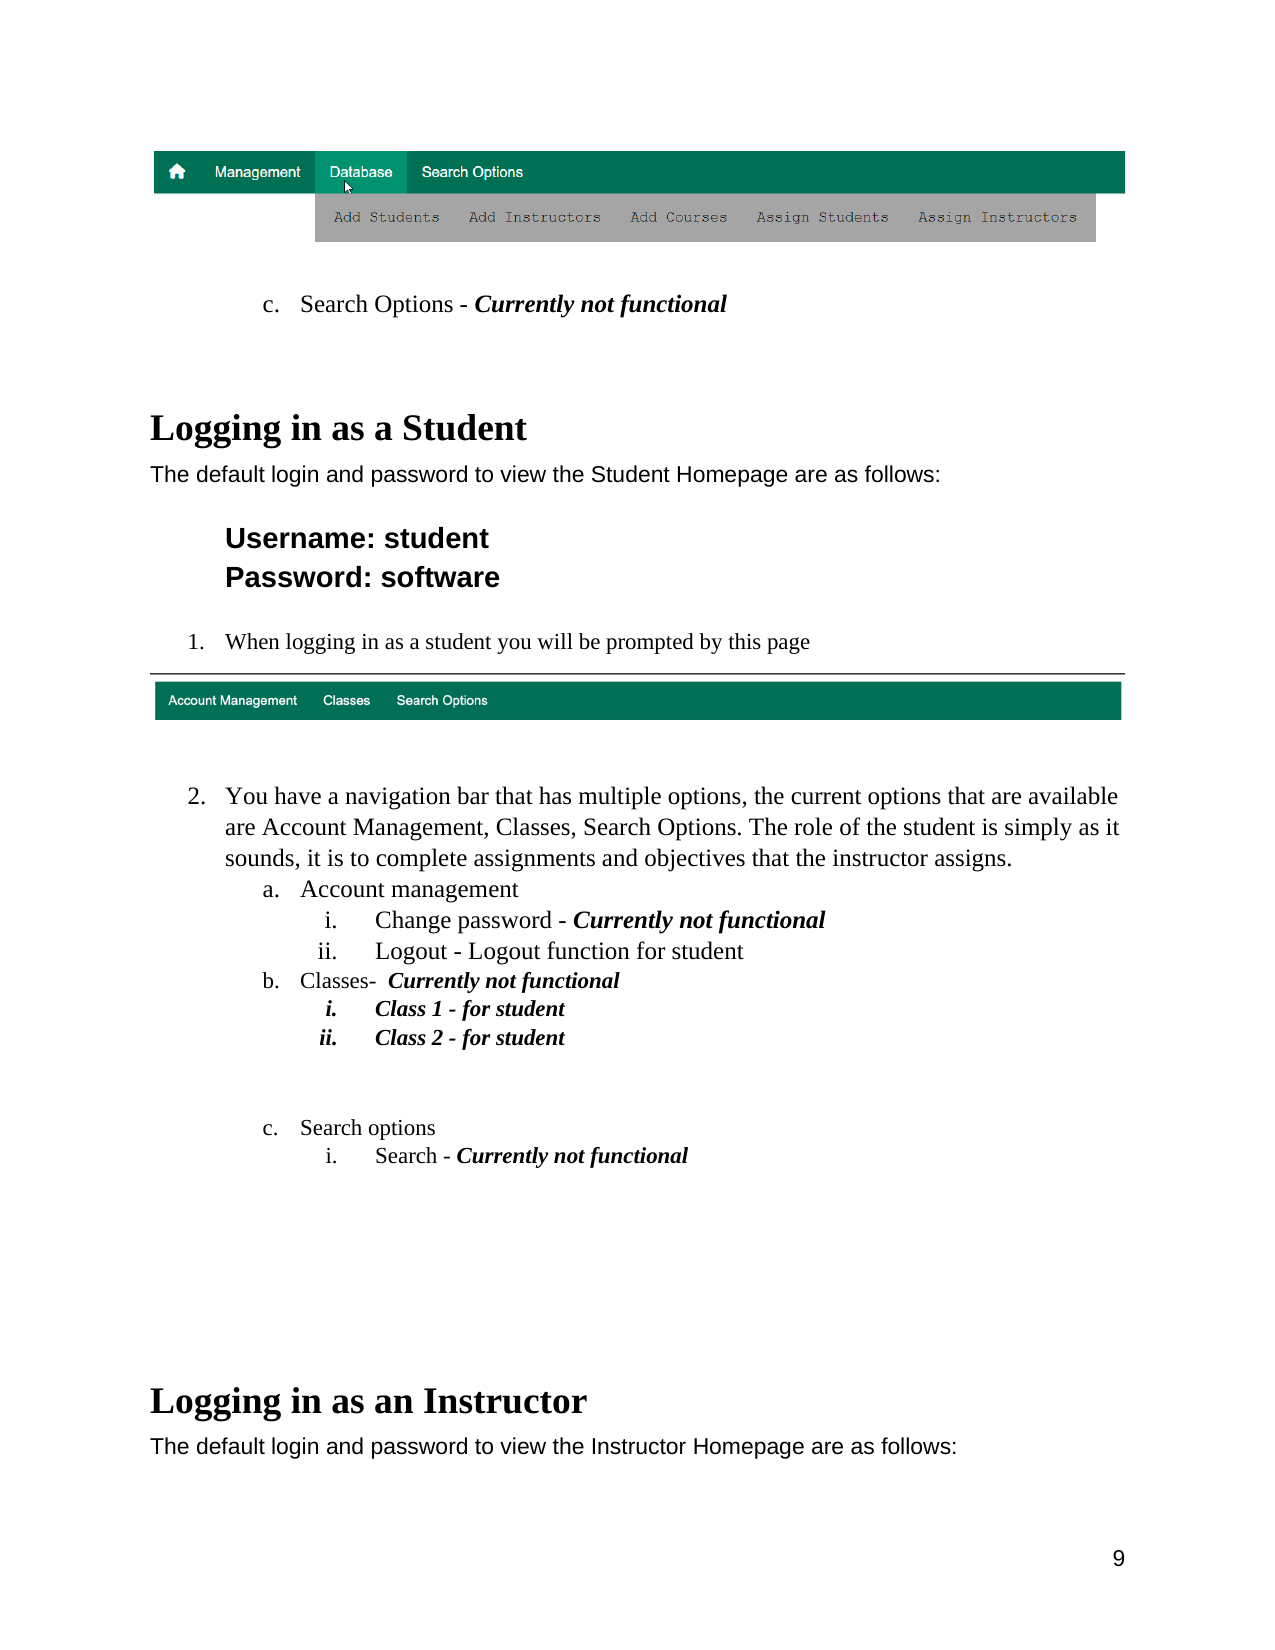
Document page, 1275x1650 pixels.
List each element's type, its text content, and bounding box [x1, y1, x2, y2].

list Logout - Logout function for student [337, 936, 1125, 965]
picture [150, 673, 1125, 763]
subtitle Logging in as a Student [150, 406, 1125, 449]
text The default login and password to view the Instructor Homepage are as follows: [150, 1433, 1125, 1459]
list You have a navigation bar that has multiple options, the current options that are available are Account Management, Classes, Search Options. The role of the student is simply as it sounds, it is to complete assignments and objectives that the instructor assigns. [187, 781, 1125, 872]
text Password: software [150, 560, 1125, 593]
list Classes- Currently not functional [262, 967, 1125, 993]
list Class 2 - for student [337, 1024, 1125, 1050]
list When logging in as a student you will be prompted by this page [187, 628, 1125, 655]
list Search - Currently not functional [337, 1143, 1125, 1169]
list Account management [262, 874, 1125, 903]
picture [150, 150, 1125, 271]
list Change password - Currently not functional [337, 905, 1125, 934]
subtitle Logging in as an Instructor [150, 1378, 1125, 1421]
text The default login and password to view the Student Homepage are as follows: [150, 461, 1125, 487]
text Username: student [150, 521, 1125, 555]
list Class 1 - for student [337, 996, 1125, 1022]
list Search Options - Currently not functional [262, 289, 1125, 318]
list Search options [262, 1114, 1125, 1141]
